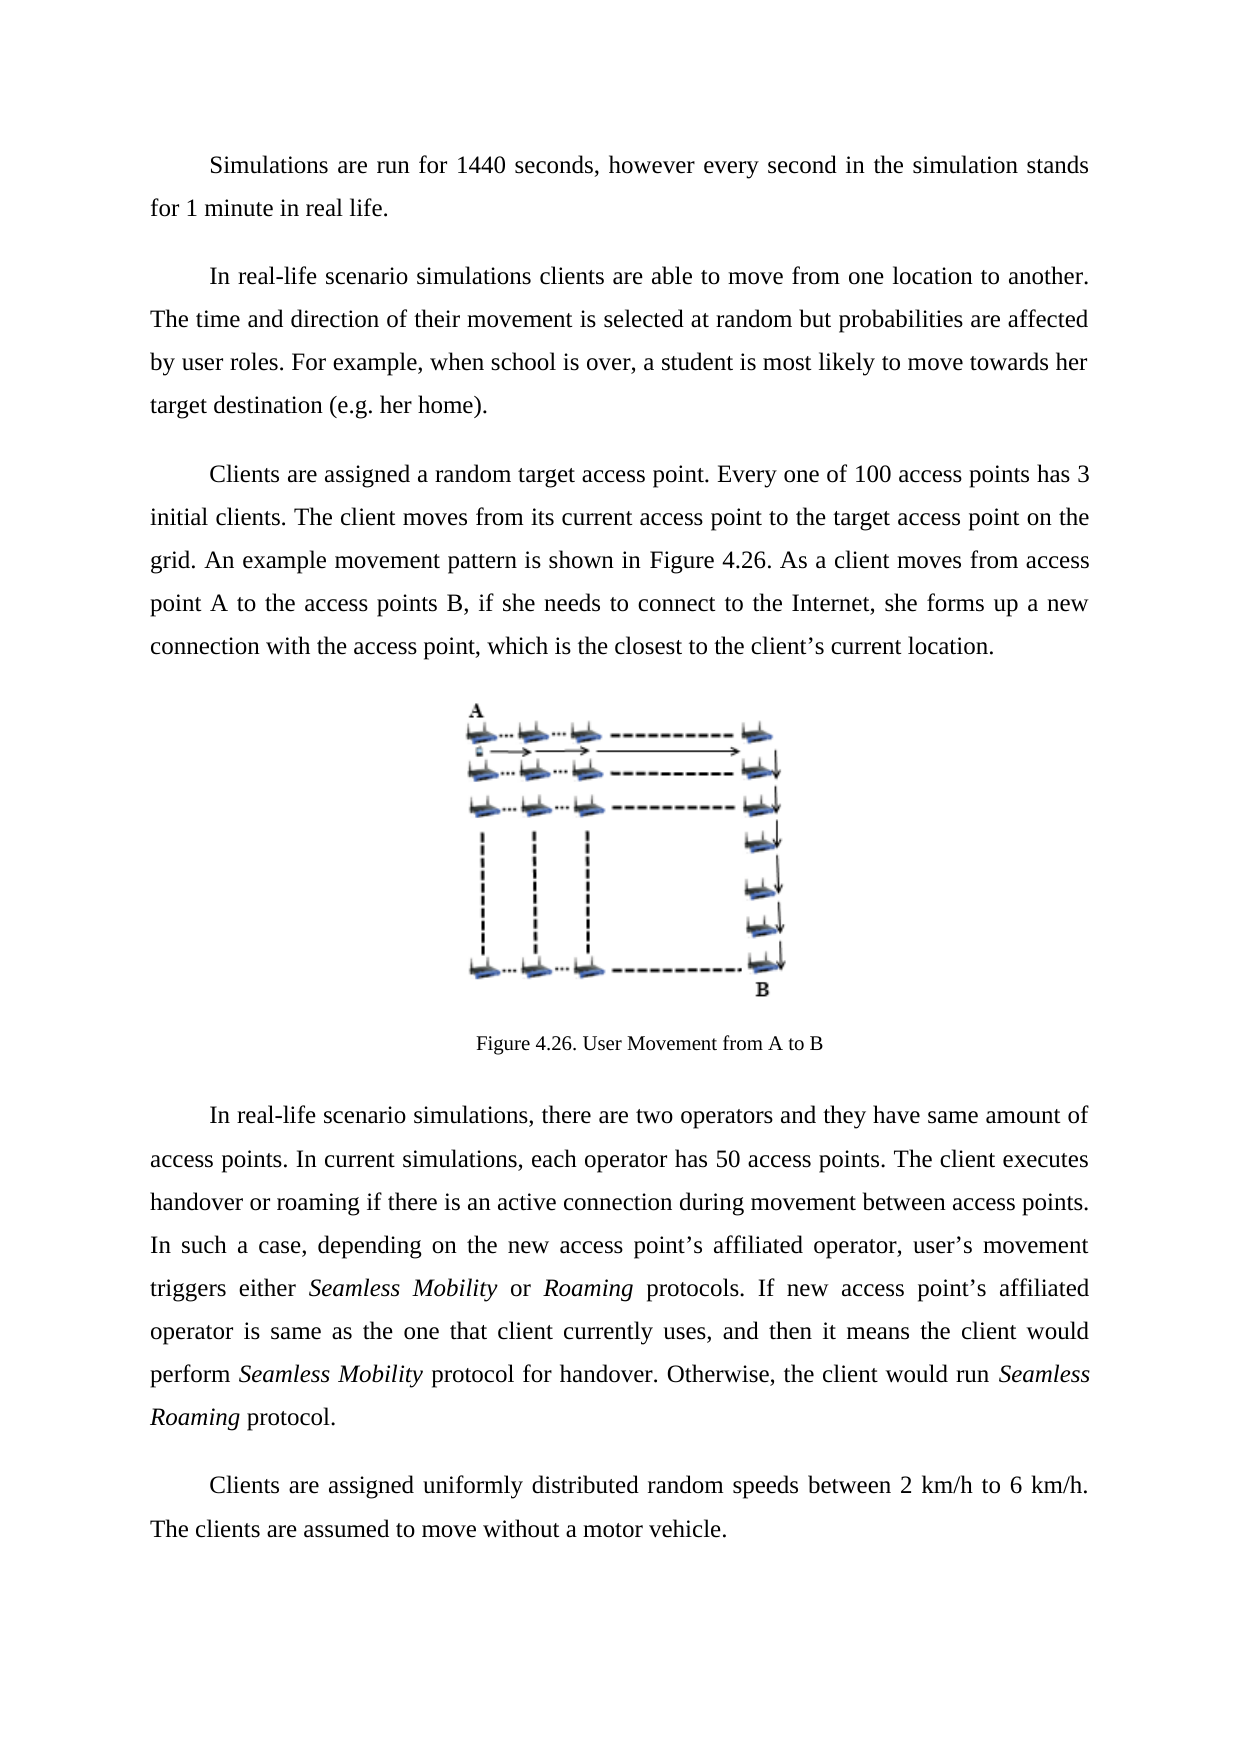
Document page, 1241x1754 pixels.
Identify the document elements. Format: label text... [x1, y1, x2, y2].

text In real-life scenario simulations, there are two operators and they have same amount of access points. In current simulations, each operator has 50 access points. The client executes handover or roaming if there is an active connection during movement between access points. In such a case, depending on the new access point’s affiliated operator, user’s movement triggers either Seamless Mobility or Roaming protocols. If new access point’s affiliated operator is same as the one that client currently uses, and then it means the client would perform Seamless Mobility protocol for handover. Otherwise, the client would run Seamless Roaming protocol. [150, 1101, 1090, 1431]
picture [452, 699, 789, 1006]
text Figure .. User Movement from A to B [150, 1031, 1090, 1055]
text In real-life scenario simulations clients are able to move from one location to another. The time and direction of their movement is selected at random but probabilities are affected by user roles. For example, when school is over, a student is most likely to move towards her target destination (e.g. her home). [150, 261, 1090, 419]
text Simulations are run for 1440 seconds, however every second in the simulation stands for 1 minute in real life. [150, 150, 1090, 222]
text Clients are assigned uniformly distributed random speeds between 2 km/h to 6 km/h. The clients are assumed to move without a motor vehicle. [150, 1471, 1090, 1542]
